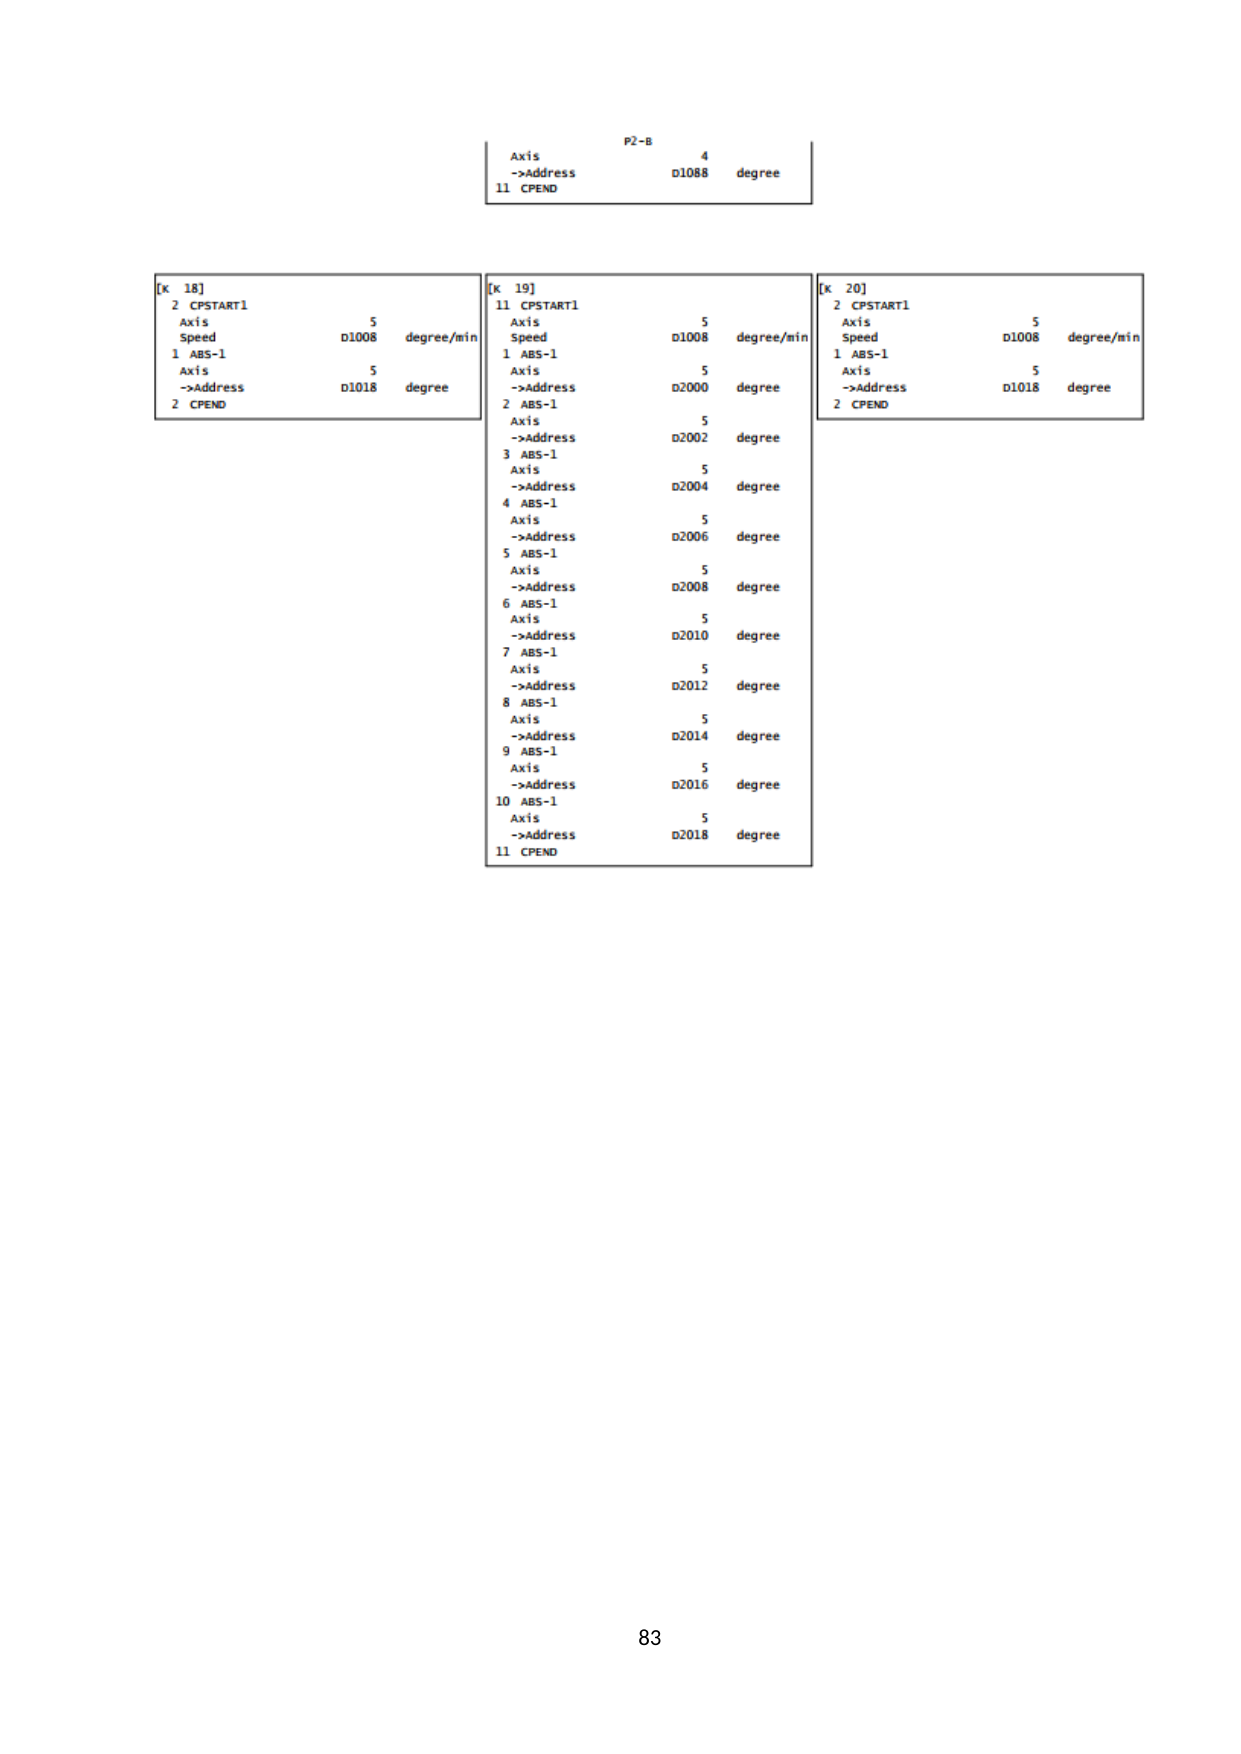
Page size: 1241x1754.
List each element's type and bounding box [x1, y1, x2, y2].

picture [147, 118, 1152, 885]
